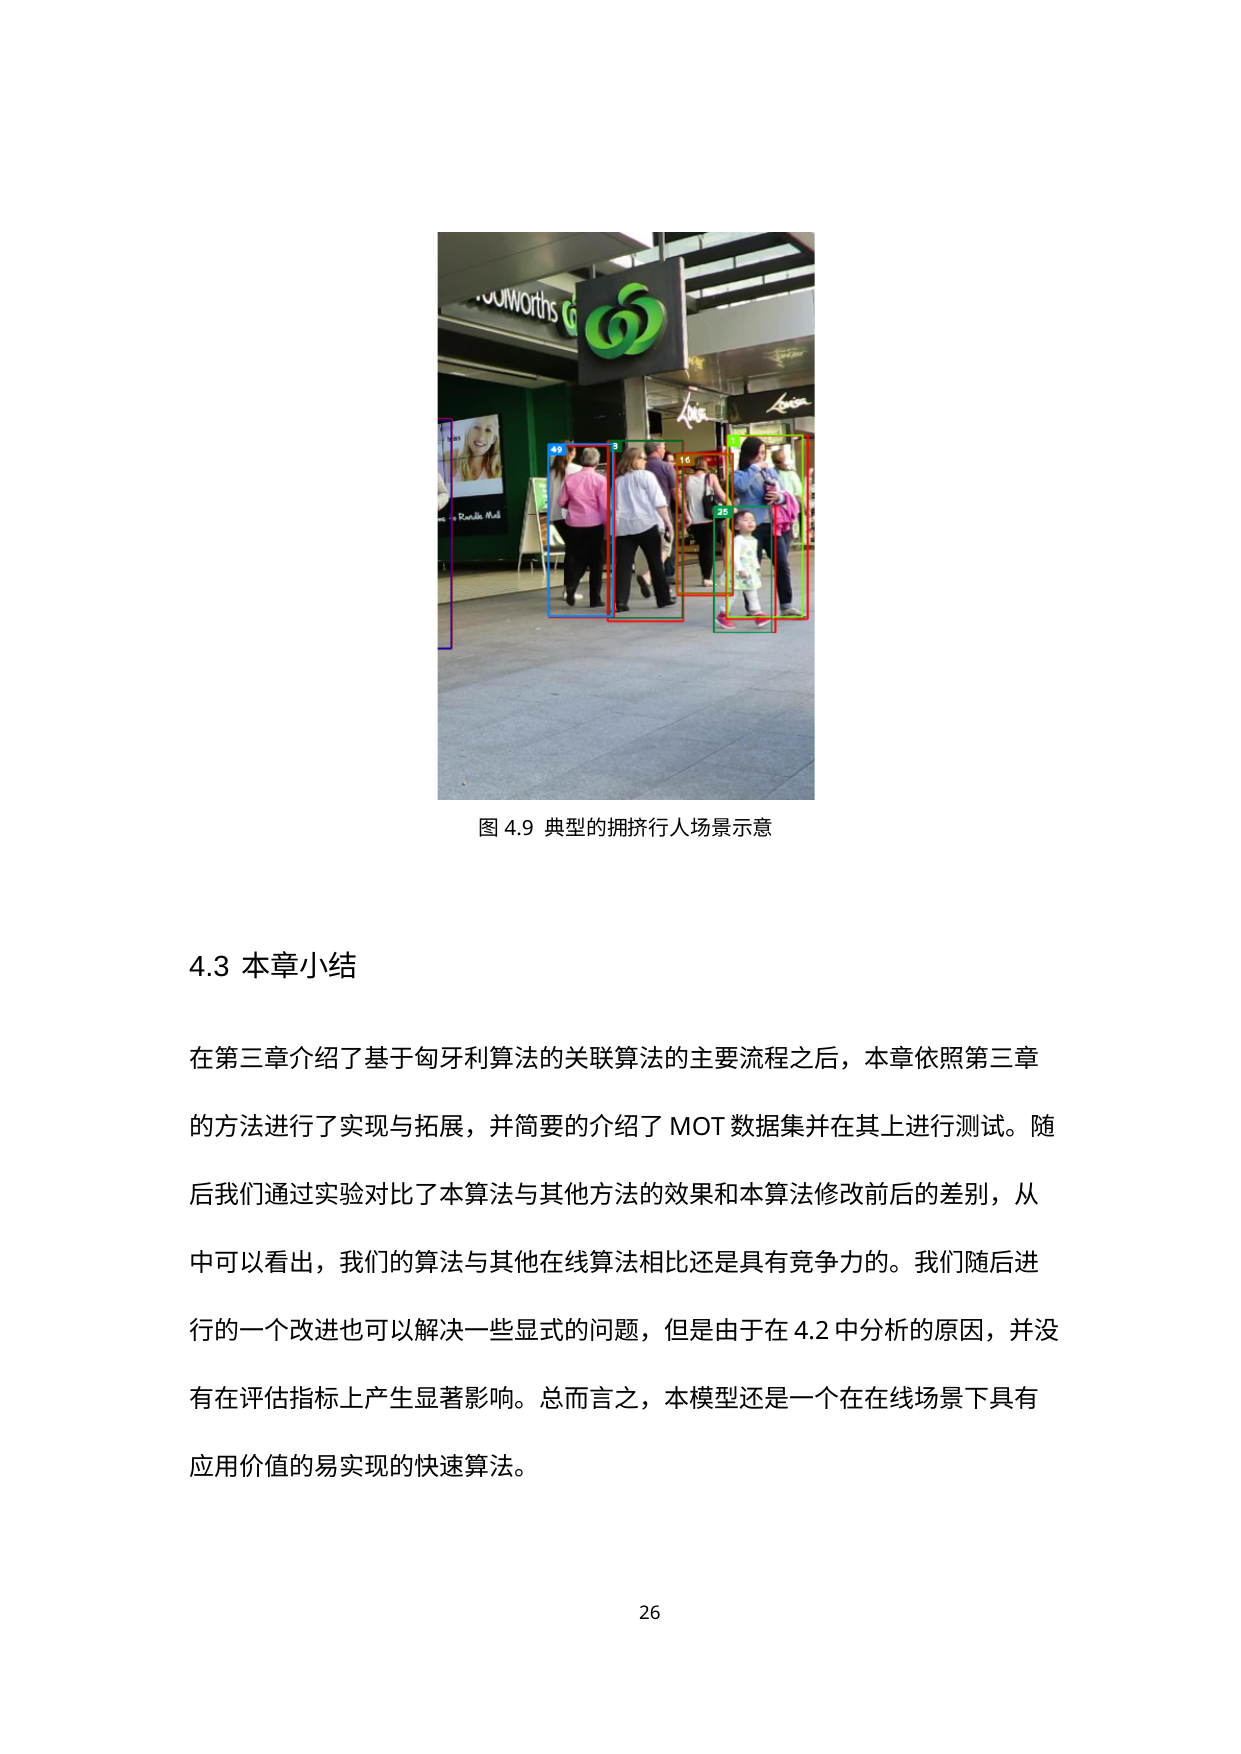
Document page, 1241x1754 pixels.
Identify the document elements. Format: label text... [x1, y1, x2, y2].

picture [437, 232, 815, 800]
text 在第三章介绍了基于匈牙利算法的关联算法的主要流程之后，本章依照第三章的方法进行了实现与拓展，并简要的介绍了MOT数据集并在其上进行测试。随后我们通过实验对比了本算法与其他方法的效果和本算法修改前后的差别，从中可以看出，我们的算法与其他在线算法相比还是具有竞争力的。我们随后进行的一个改进也可以解决一些显式的问题，但是由于在4.2中分析的原因，并没有在评估指标上产生显著影响。总而言之，本模型还是一个在在线场景下具有应用价值的易实现的快速算法。 [189, 1023, 1063, 1498]
subtitle 本章小结 [189, 930, 1063, 998]
